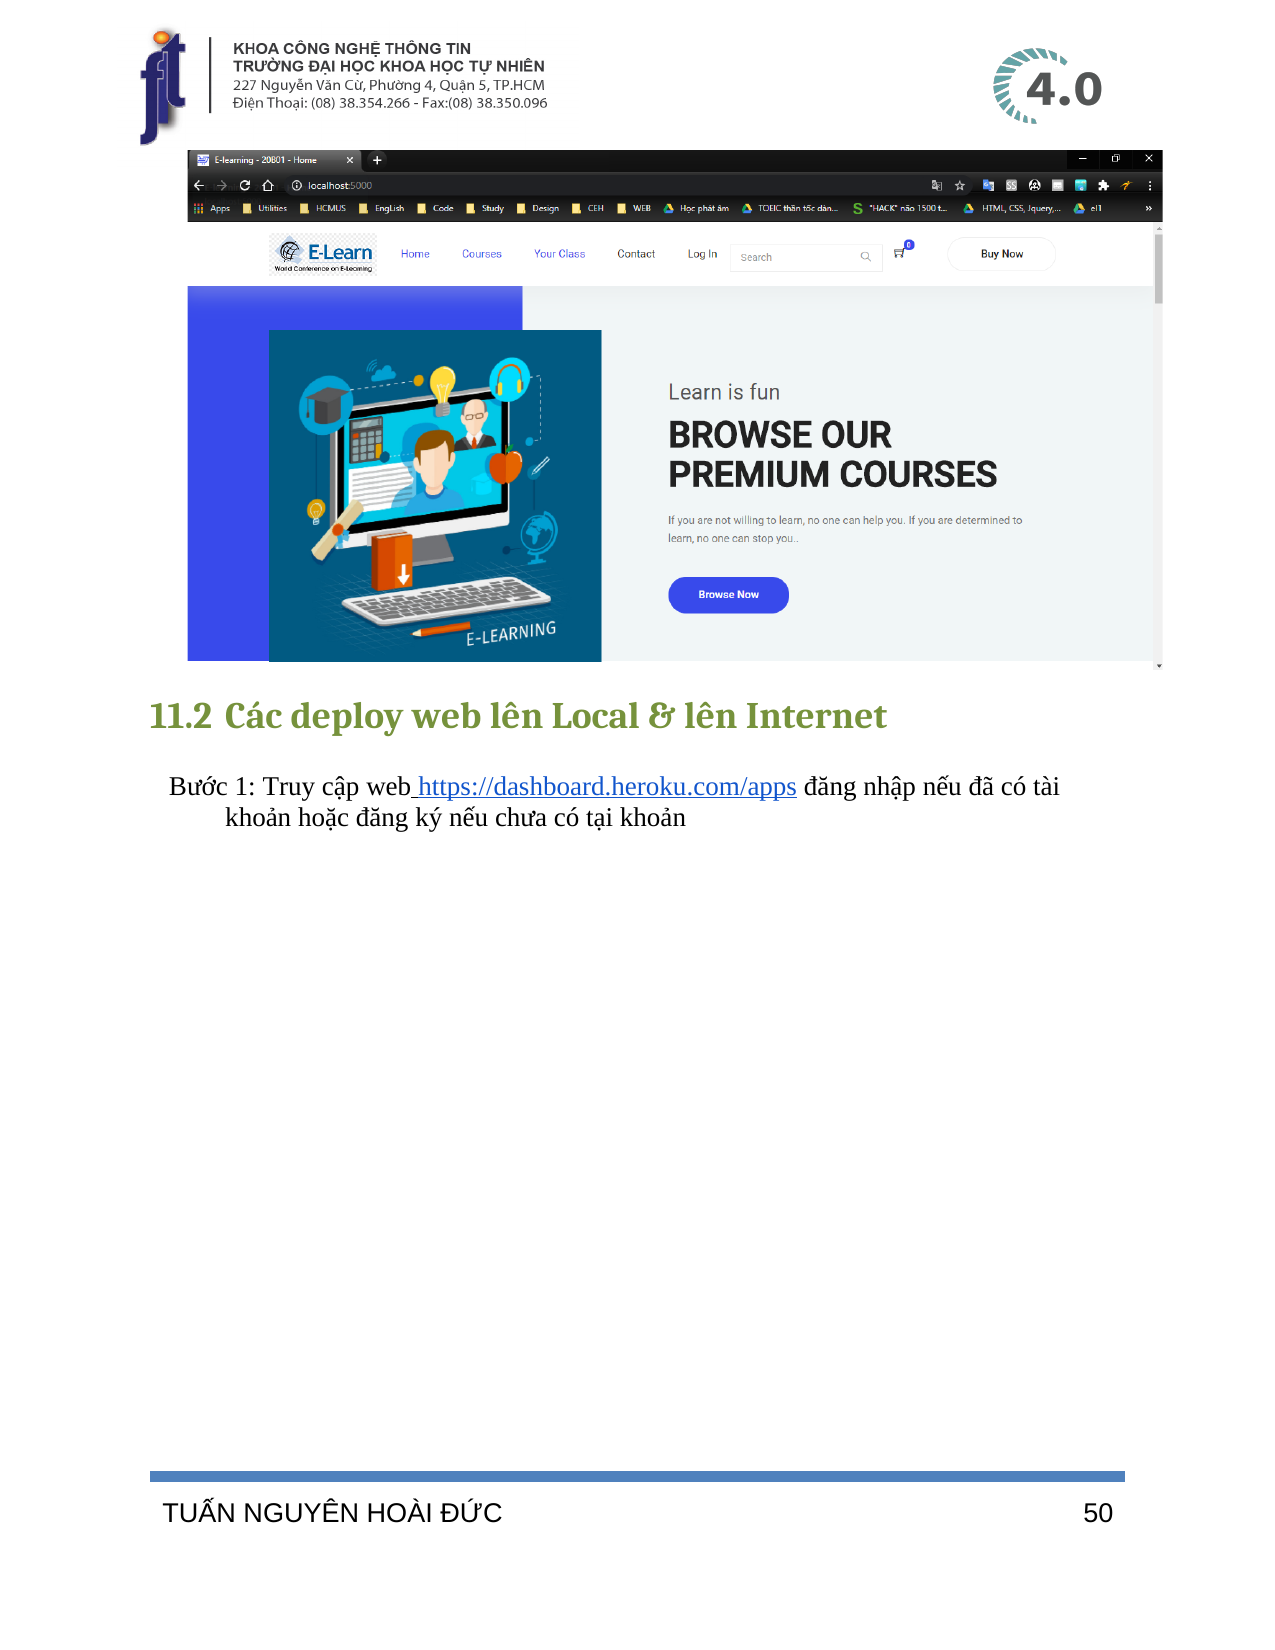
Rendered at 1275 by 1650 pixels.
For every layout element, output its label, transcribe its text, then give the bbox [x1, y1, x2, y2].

text Bước 1: Truy cập web https://dashboard.heroku.com/apps đăng nhập nếu đã có tài khoản hoặc đăng ký nếu chưa có tại khoản [169, 769, 1125, 832]
subtitle Các deploy web lên Local & lên Internet [150, 695, 1125, 738]
picture [985, 41, 1108, 127]
picture [117, 21, 1163, 670]
